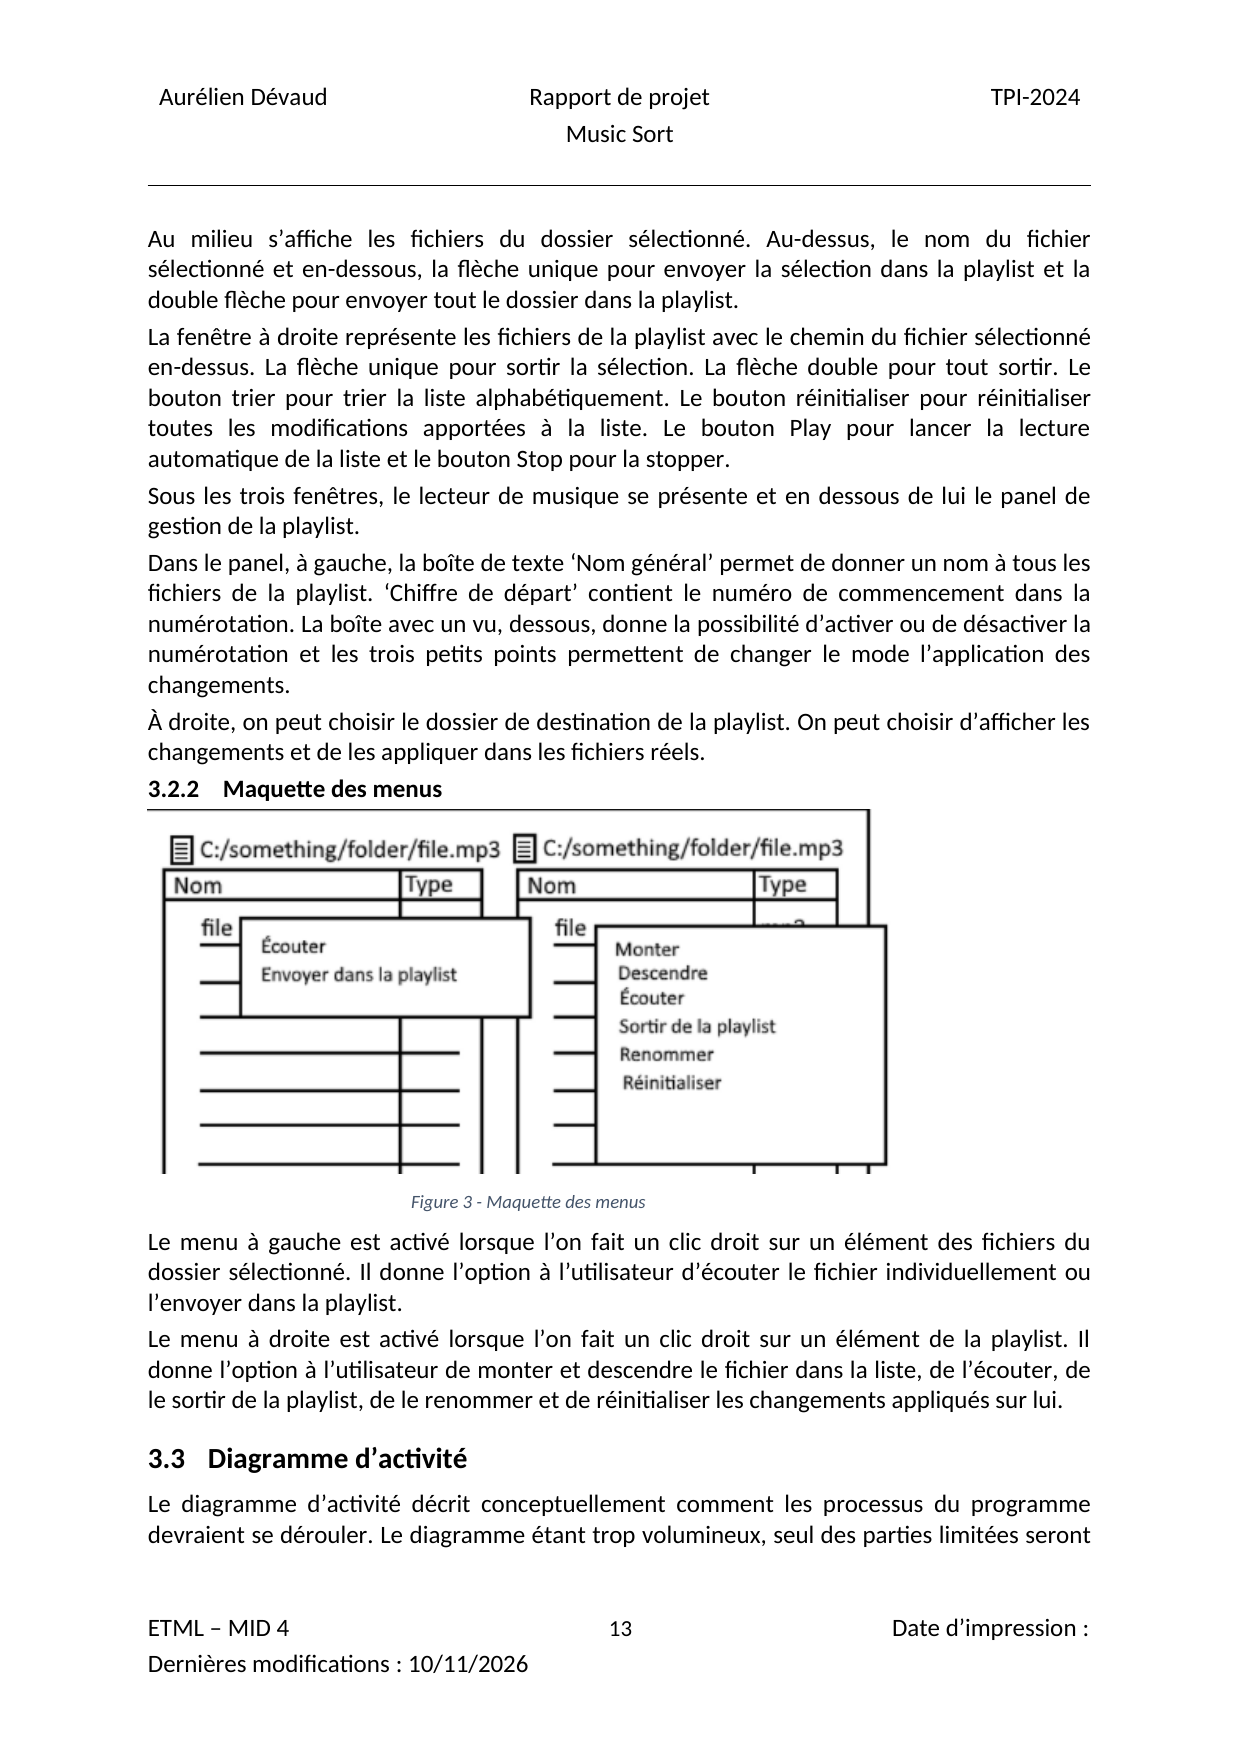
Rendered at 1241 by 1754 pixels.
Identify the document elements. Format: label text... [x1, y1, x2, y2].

text Au milieu s’affiche les fichiers du dossier sélectionné. Au-dessus, le nom du fichier sélectionné et en-dessous, la flèche unique pour envoyer la sélection dans la playlist et la double flèche pour envoyer tout le dossier dans la playlist. [148, 223, 1092, 315]
text Le menu à droite est activé lorsque l’on fait un clic droit sur un élément de la playlist. Il donne l’option à l’utilisateur de monter et descendre le fichier dans la liste, de l’écouter, de le sortir de la playlist, de le renommer et de réinitialiser les changements appliqués sur lui. [148, 1323, 1092, 1415]
text La fenêtre à droite représente les fichiers de la playlist avec le chemin du fichier sélectionné en-dessus. La flèche unique pour sortir la sélection. La flèche double pour tout sortir. Le bouton trier pour trier la liste alphabétiquement. Le bouton réinitialiser pour réinitialiser toutes les modifications apportées à la liste. Le bouton Play pour lancer la lecture automatique de la liste et le bouton Stop pour la stopper. [148, 321, 1092, 473]
text Le menu à gauche est activé lorsque l’on fait un clic droit sur un élément des fichiers du dossier sélectionné. Il donne l’option à l’utilisateur d’écouter le fichier individuellement ou l’envoyer dans la playlist. [148, 1226, 1092, 1317]
text À droite, on peut choisir le dossier de destination de la playlist. On peut choisir d’afficher les changements et de les appliquer dans les fichiers réels. [148, 706, 1092, 767]
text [148, 1488, 1092, 1549]
text Sous les trois fenêtres, le lecteur de musique se présente et en dessous de lui le panel de gestion de la playlist. [148, 480, 1092, 541]
subtitle Diagramme d’activité [148, 1440, 1092, 1476]
picture [147, 809, 911, 1174]
text Dans le panel, à gauche, la boîte de texte ‘Nom général’ permet de donner un nom à tous les fichiers de la playlist. ‘Chiffre de départ’ contient le numéro de commencement dans la numérotation. La boîte avec un vu, dessous, donne la possibilité d’activer ou de désactiver la numérotation et les trois petits points permettent de changer le mode l’application des changements. [148, 547, 1092, 700]
subtitle Maquette des menus [148, 773, 1092, 804]
